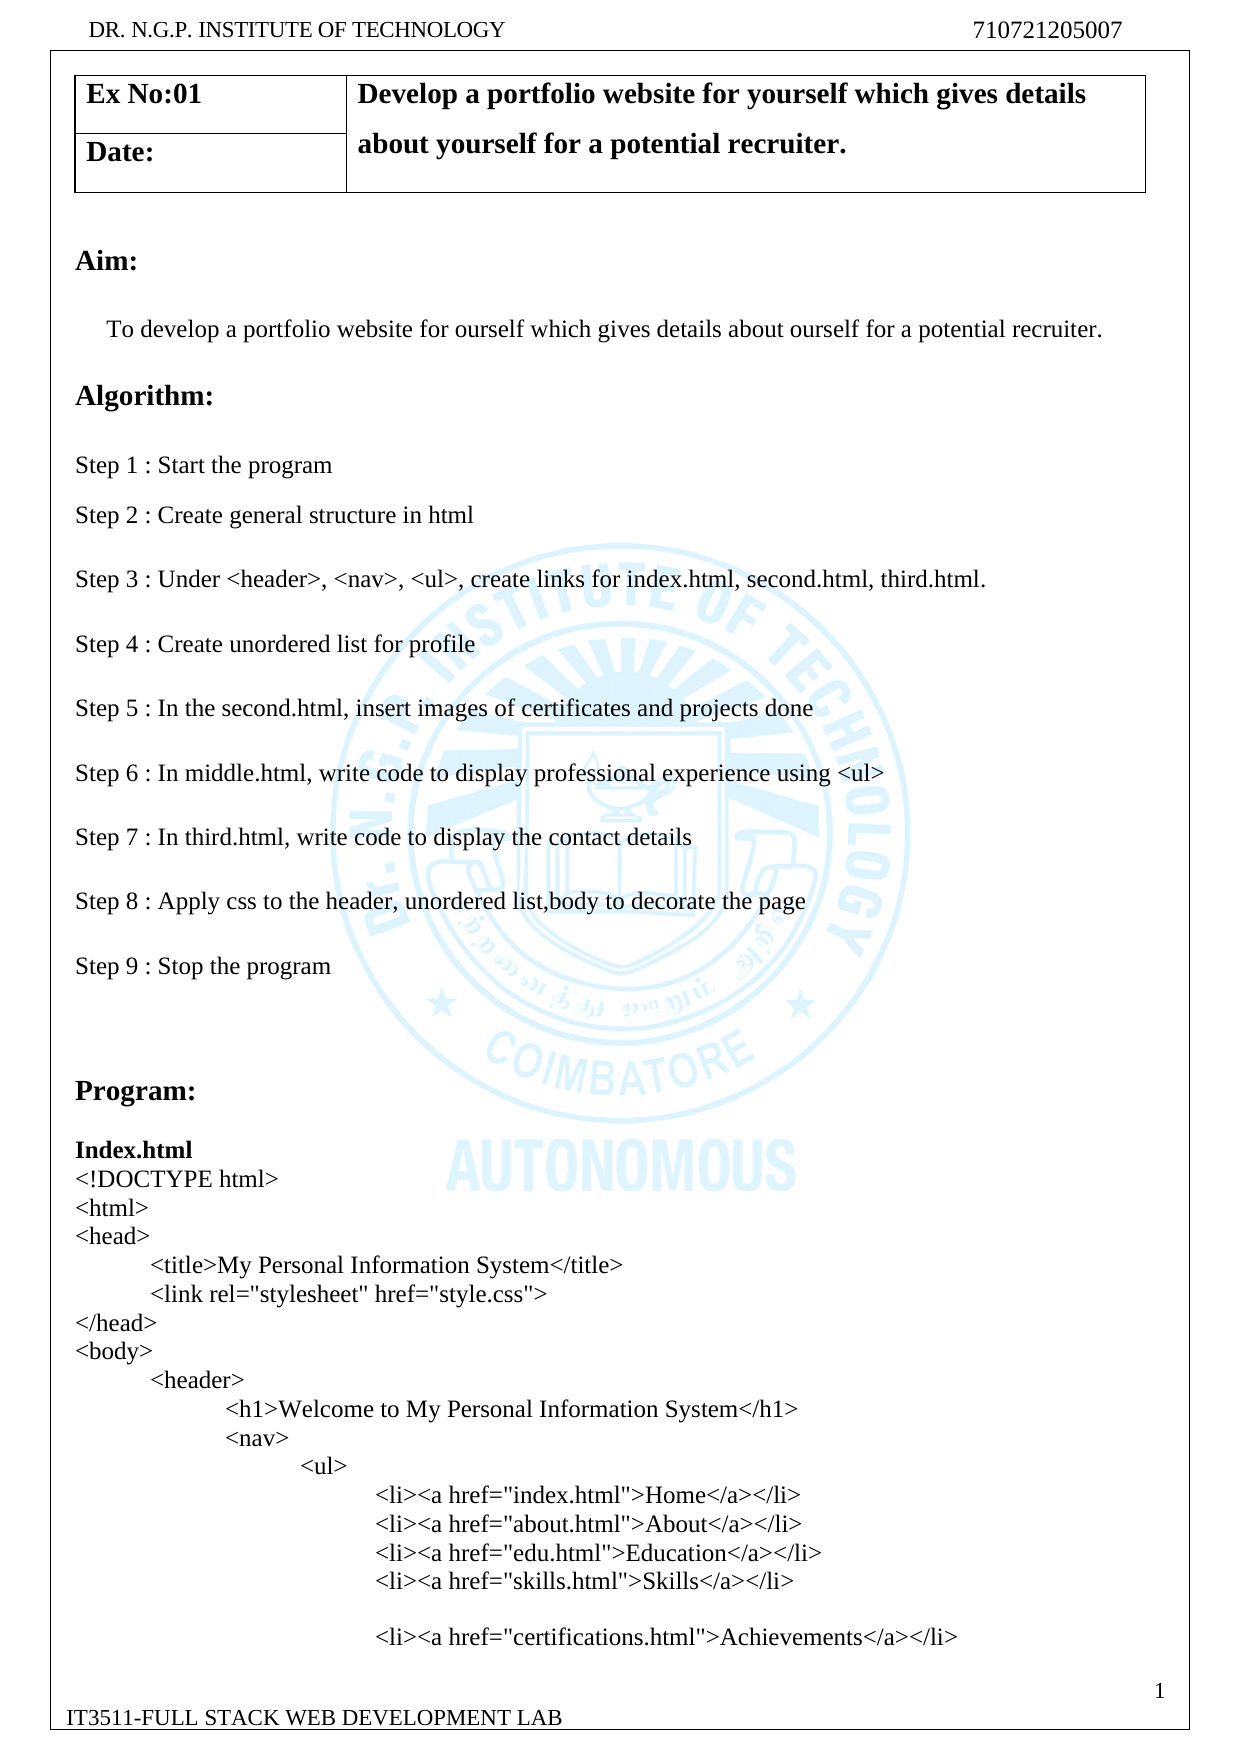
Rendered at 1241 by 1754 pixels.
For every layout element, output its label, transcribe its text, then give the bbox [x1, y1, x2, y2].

text Step 8 : Apply css to the header, unordered list,body to decorate the page [75, 886, 1155, 915]
text Step 2 : Create general structure in html [75, 500, 1155, 529]
text </head> [75, 1308, 1165, 1336]
text Step 6 : In middle.html, write code to display professional experience using <ul> [75, 758, 1155, 786]
text Step 1 : Start the program [75, 450, 1155, 479]
text <li><a href="about.html">About</a></li> [75, 1509, 1165, 1538]
table_cell Date: [76, 134, 346, 192]
text Step 7 : In third.html, write code to display the contact details [75, 822, 1155, 851]
text <head> [75, 1221, 1165, 1250]
text <body> [75, 1336, 1165, 1365]
text <nav> [75, 1423, 1165, 1451]
text <li><a href="edu.html">Education</a></li> [75, 1538, 1165, 1566]
text To develop a portfolio website for ourself which gives details about ourself for a potential recruiter. [75, 314, 1155, 343]
text Step 9 : Stop the program [75, 951, 1155, 979]
table_header Develop a portfolio website for yourself which gives details about yourself for a potential recruiter. [347, 76, 1145, 192]
text <!DOCTYPE html> [75, 1164, 1165, 1193]
text <header> [75, 1365, 1165, 1394]
text Program: [75, 1073, 1165, 1106]
text Step 5 : In the second.html, insert images of certificates and projects done [75, 693, 1155, 722]
text <title>My Personal Information System</title> [75, 1250, 1165, 1279]
text <link rel="stylesheet" href="style.css"> [75, 1279, 1165, 1308]
text <li><a href="certifications.html">Achievements</a></li> [75, 1622, 1165, 1650]
text <html> [75, 1193, 1165, 1221]
text <li><a href="skills.html">Skills</a></li> [75, 1566, 1165, 1595]
text <h1>Welcome to My Personal Information System</h1> [75, 1394, 1165, 1423]
text Step 4 : Create unordered list for profile [75, 629, 1155, 658]
text Algorithm: [75, 378, 1155, 412]
table_header Ex No:01 [76, 76, 346, 133]
text Index.html [75, 1135, 1165, 1164]
text <li><a href="index.html">Home</a></li> [75, 1480, 1165, 1509]
text Aim: [75, 243, 1155, 276]
text Step 3 : Under <header>, <nav>, <ul>, create links for index.html, second.html, third.html. [75, 564, 1155, 593]
text <ul> [75, 1451, 1165, 1480]
